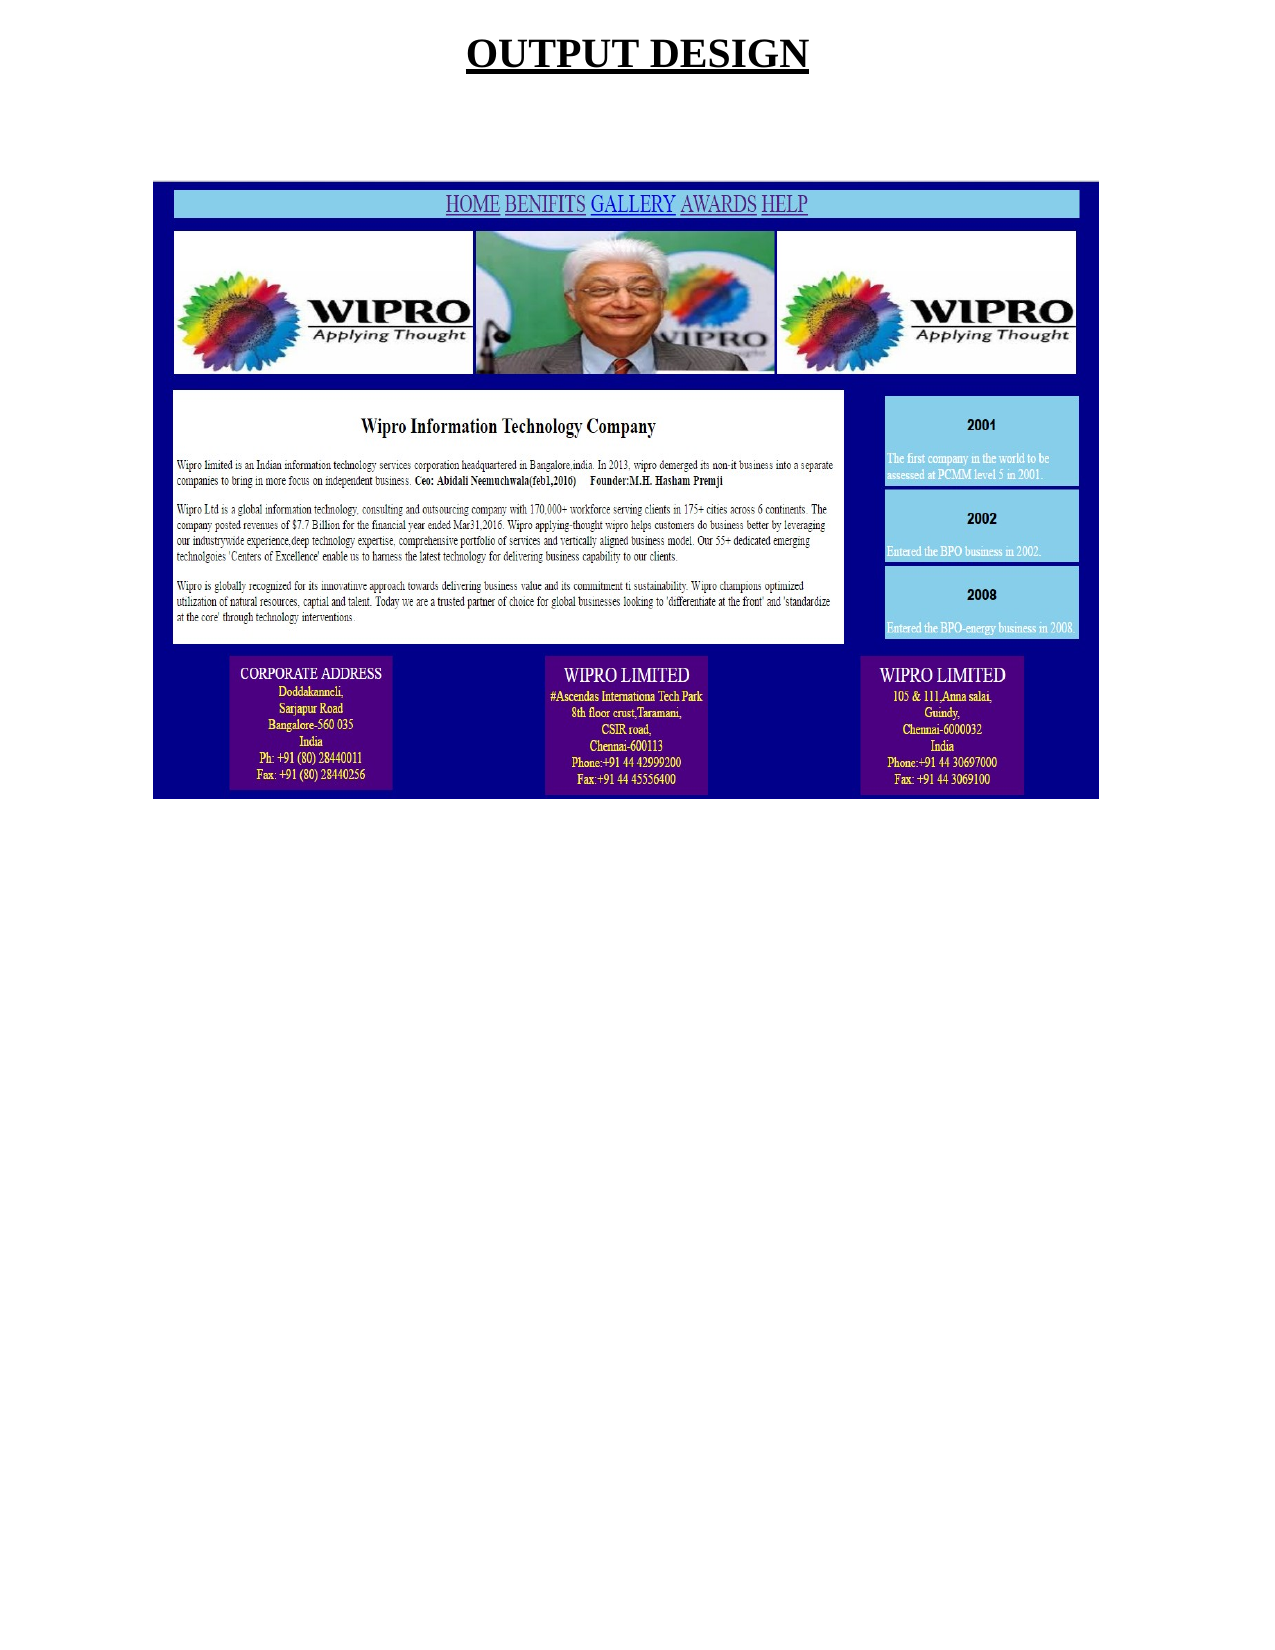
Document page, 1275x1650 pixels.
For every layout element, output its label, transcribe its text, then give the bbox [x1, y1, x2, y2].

text OUTPUT DESIGN [159, 28, 1115, 76]
picture [153, 180, 1099, 799]
